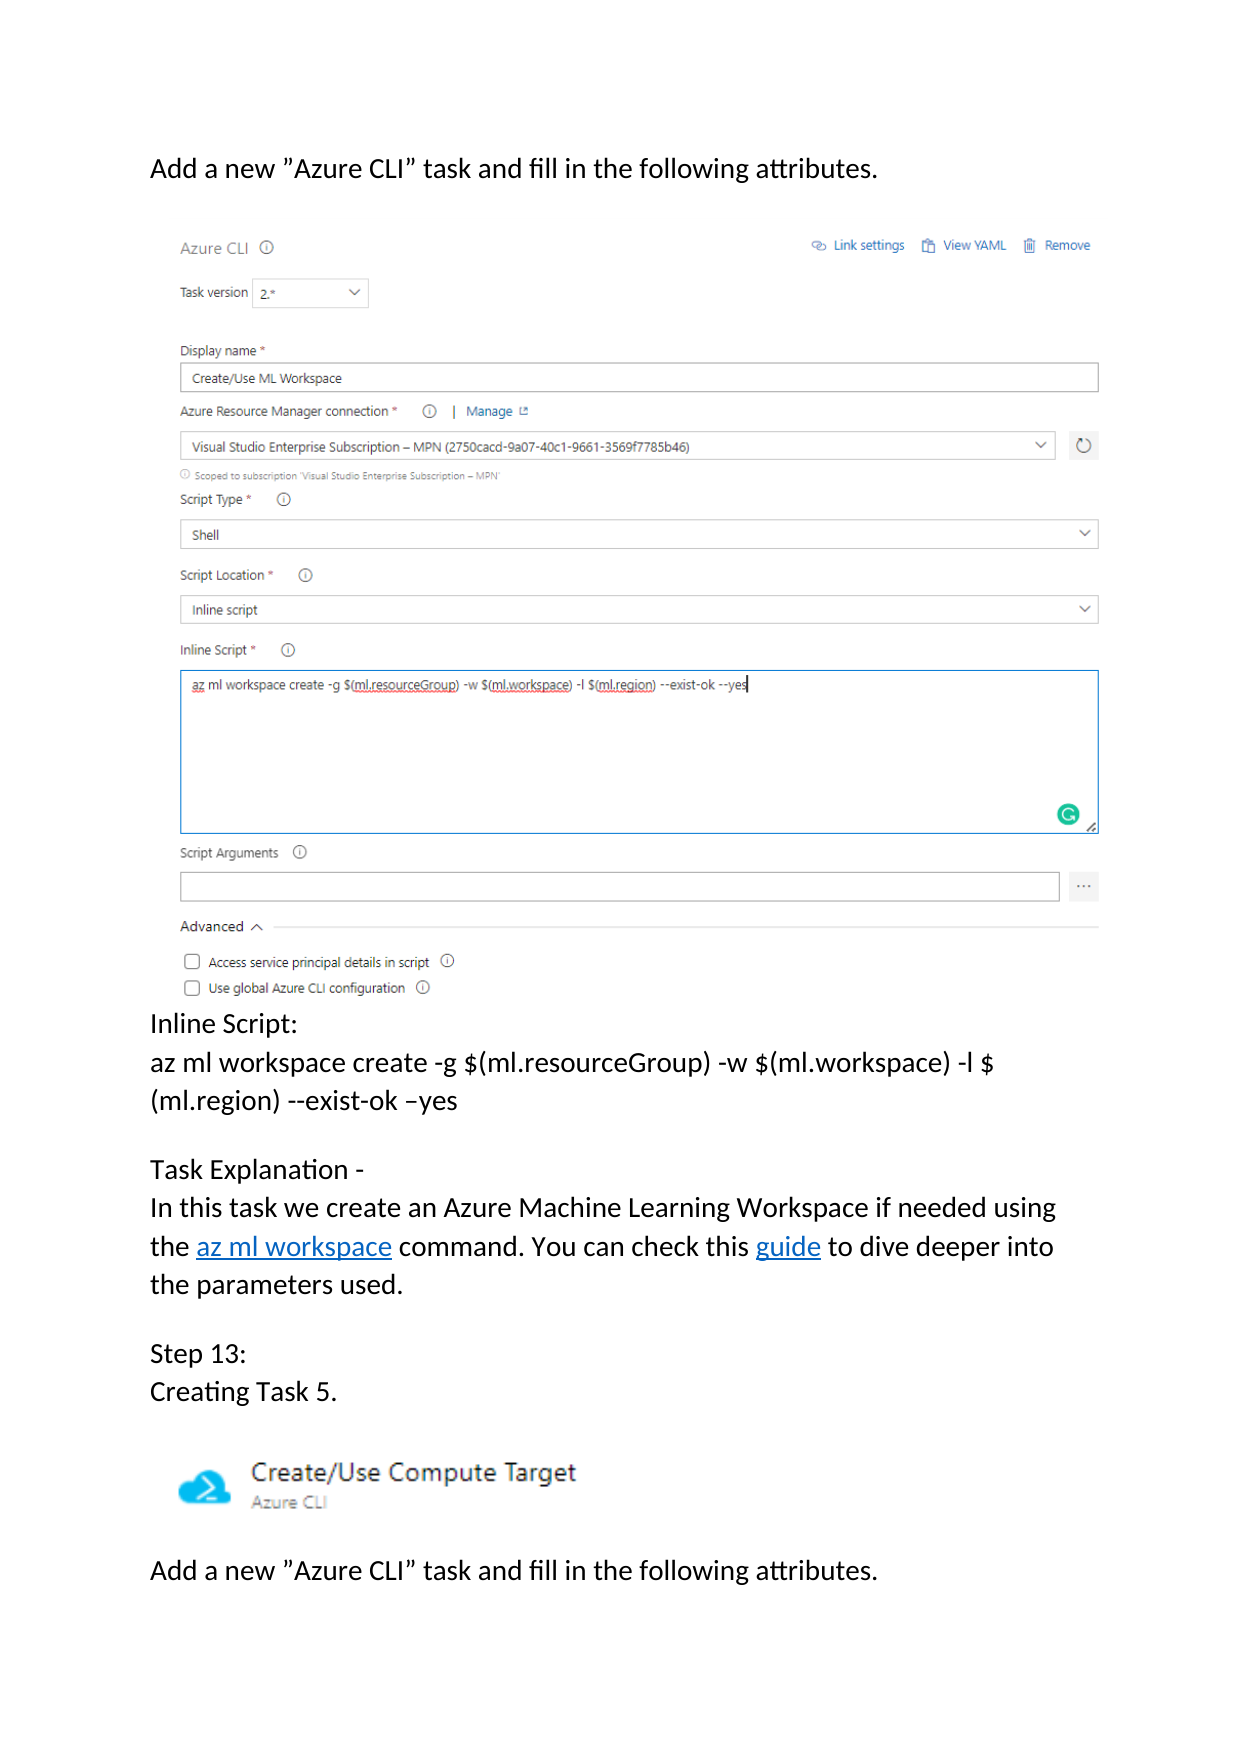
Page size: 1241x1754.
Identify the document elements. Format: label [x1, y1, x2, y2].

text [150, 150, 1090, 1588]
